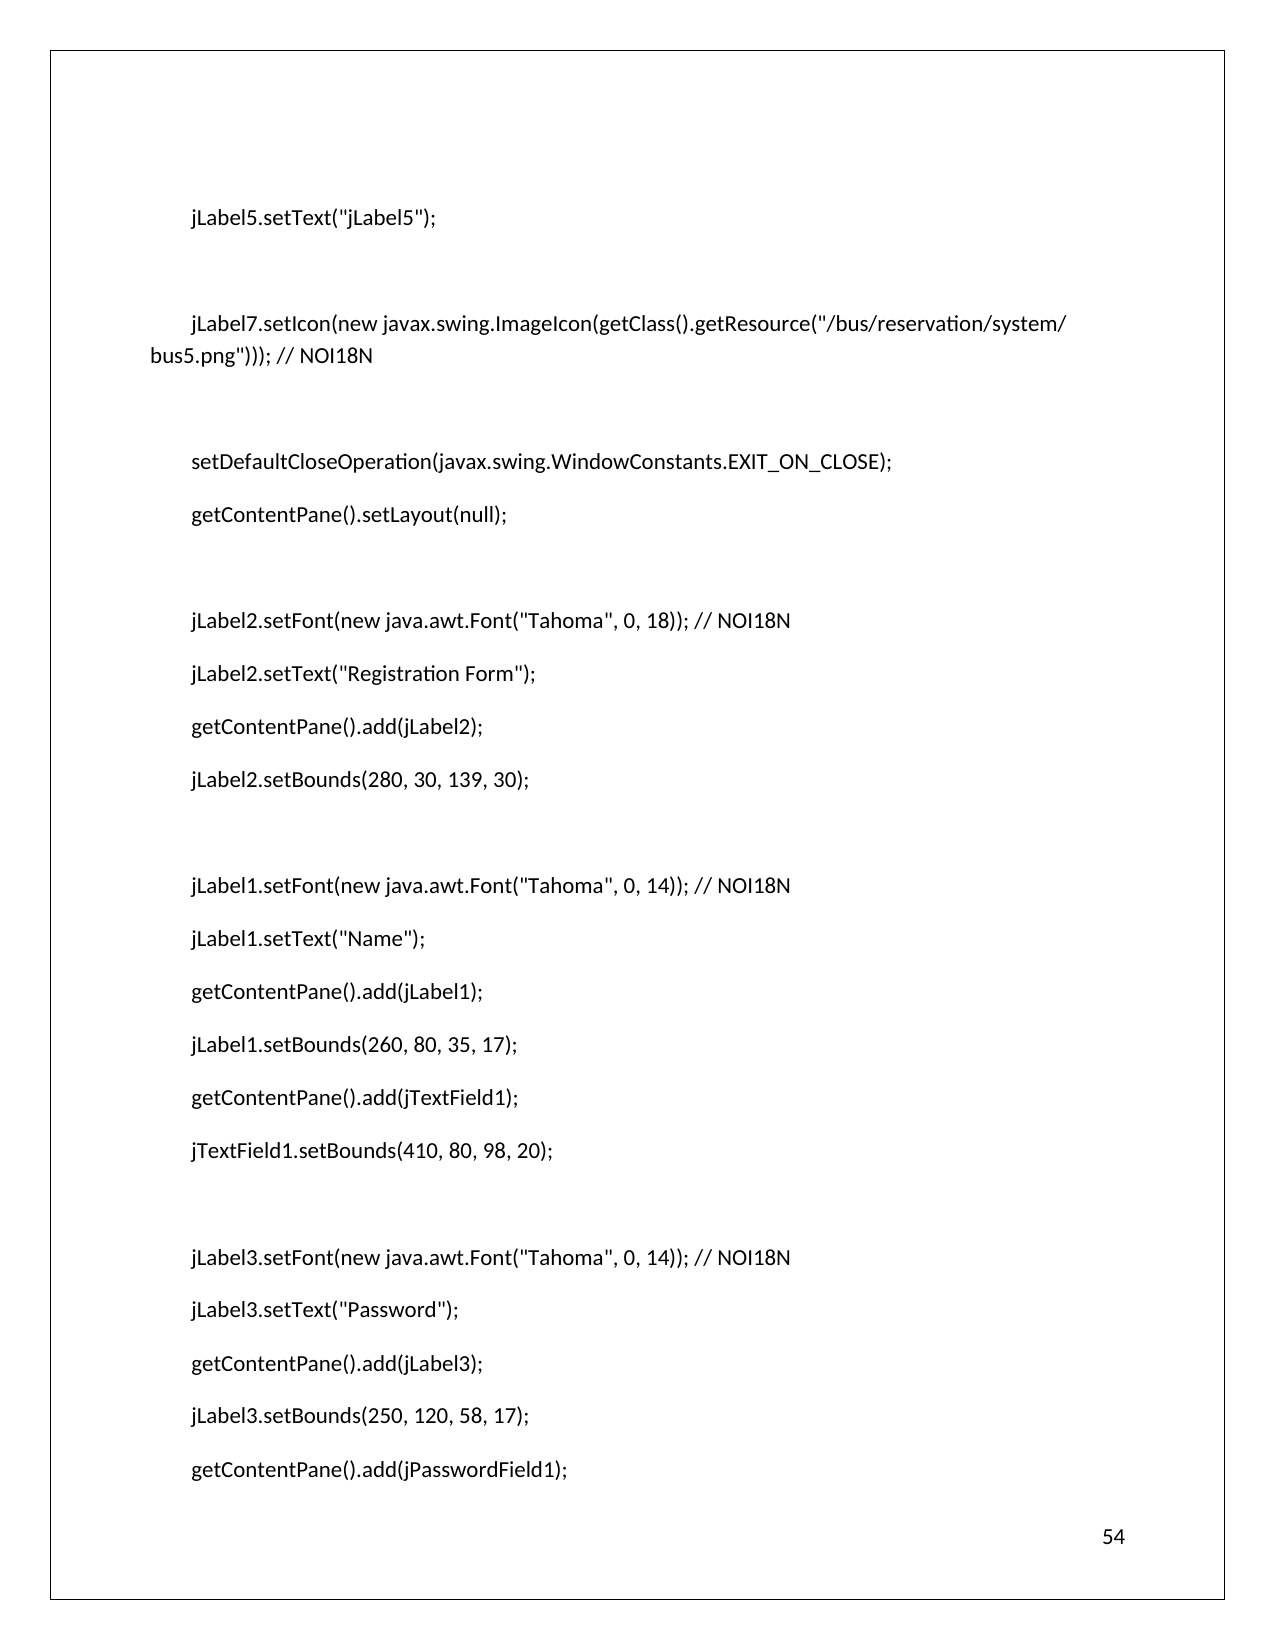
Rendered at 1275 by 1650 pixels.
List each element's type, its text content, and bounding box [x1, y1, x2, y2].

text getContentPane().add(jTextField1); [150, 1083, 1125, 1112]
text jLabel1.setText("Name"); [150, 924, 1125, 952]
text getContentPane().add(jLabel3); [150, 1349, 1125, 1377]
text jTextField1.setBounds(410, 80, 98, 20); [150, 1137, 1125, 1164]
text setDefaultCloseOperation(javax.swing.WindowConstants.EXIT_ON_CLOSE); [150, 447, 1125, 475]
text jLabel5.setText("jLabel5"); [150, 203, 1125, 231]
text jLabel3.setFont(new java.awt.Font("Tahoma", 0, 14)); // NOI18N [150, 1243, 1125, 1271]
text jLabel2.setText("Registration Form"); [150, 659, 1125, 687]
text getContentPane().setLayout(null); [150, 500, 1125, 528]
text getContentPane().add(jLabel1); [150, 977, 1125, 1006]
text jLabel3.setText("Password"); [150, 1296, 1125, 1324]
text jLabel2.setFont(new java.awt.Font("Tahoma", 0, 18)); // NOI18N [150, 606, 1125, 634]
text getContentPane().add(jLabel2); [150, 712, 1125, 740]
text getContentPane().add(jPasswordField1); [150, 1455, 1125, 1483]
text jLabel1.setFont(new java.awt.Font("Tahoma", 0, 14)); // NOI18N [150, 871, 1125, 899]
text jLabel7.setIcon(new javax.swing.ImageIcon(getClass().getResource("/bus/reservation/system/bus5.png"))); // NOI18N [150, 309, 1125, 369]
text jLabel3.setBounds(250, 120, 58, 17); [150, 1402, 1125, 1430]
text jLabel2.setBounds(280, 30, 139, 30); [150, 765, 1125, 793]
text jLabel1.setBounds(260, 80, 35, 17); [150, 1031, 1125, 1058]
